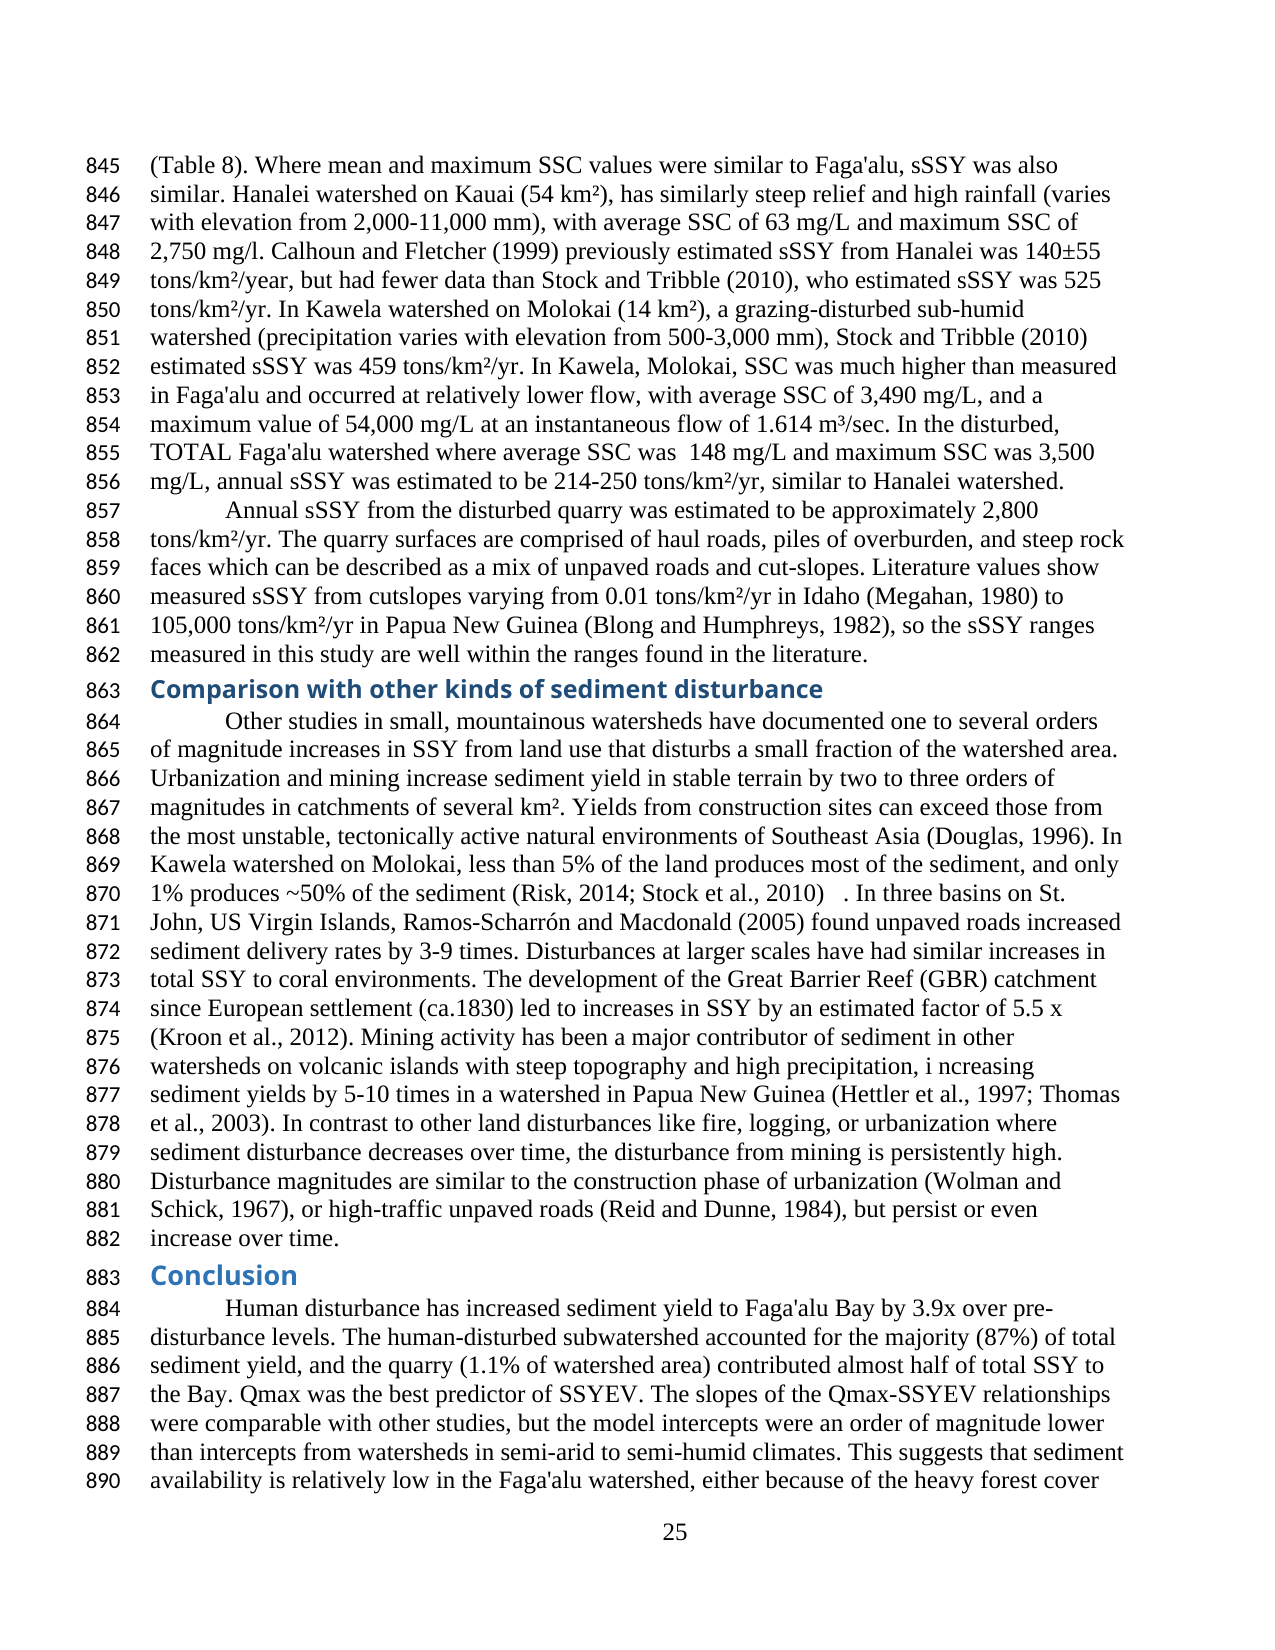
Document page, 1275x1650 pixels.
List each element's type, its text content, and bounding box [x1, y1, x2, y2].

text Annual sSSY from the disturbed quarry was estimated to be approximately 2,800 tons/km²/yr. The quarry surfaces are comprised of haul roads, piles of overburden, and steep rock faces which can be described as a mix of unpaved roads and cut-slopes. Literature values show measured sSSY from cutslopes varying from 0.01 tons/km²/yr in Idaho (Megahan, 1980) to 105,000 tons/km²/yr in Papua New Guinea (Blong and Humphreys, 1982), so the sSSY ranges measured in this study are well within the ranges found in the literature. [150, 495, 1125, 667]
text Other studies in small, mountainous watersheds have documented one to several orders of magnitude increases in SSY from land use that disturbs a small fraction of the watershed area. Urbanization and mining increase sediment yield in stable terrain by two to three orders of magnitudes in catchments of several km². Yields from construction sites can exceed those from the most unstable, tectonically active natural environments of Southeast Asia (Douglas, 1996). In Kawela watershed on Molokai, less than 5% of the land produces most of the sediment, and only 1% produces ~50% of the sediment (Risk, 2014; Stock et al., 2010) . In three basins on St. John, US Virgin Islands, Ramos-Scharrón and Macdonald (2005) found unpaved roads increased sediment delivery rates by 3-9 times. Disturbances at larger scales have had similar increases in total SSY to coral environments. The development of the Great Barrier Reef (GBR) catchment since European settlement (ca.1830) led to increases in SSY by an estimated factor of 5.5 x (Kroon et al., 2012). Mining activity has been a major contributor of sediment in other watersheds on volcanic islands with steep topography and high precipitation, i ncreasing sediment yields by 5-10 times in a watershed in Papua New Guinea (Hettler et al., 1997; Thomas et al., 2003). In contrast to other land disturbances like fire, logging, or urbanization where sediment disturbance decreases over time, the disturbance from mining is persistently high. Disturbance magnitudes are similar to the construction phase of urbanization (Wolman and Schick, 1967), or high-traffic unpaved roads (Reid and Dunne, 1984), but persist or even increase over time. [150, 706, 1125, 1252]
subtitle Comparison with other kinds of sediment disturbance [150, 672, 1125, 706]
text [150, 150, 1125, 495]
subtitle Conclusion [150, 1256, 1125, 1293]
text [150, 1293, 1125, 1494]
